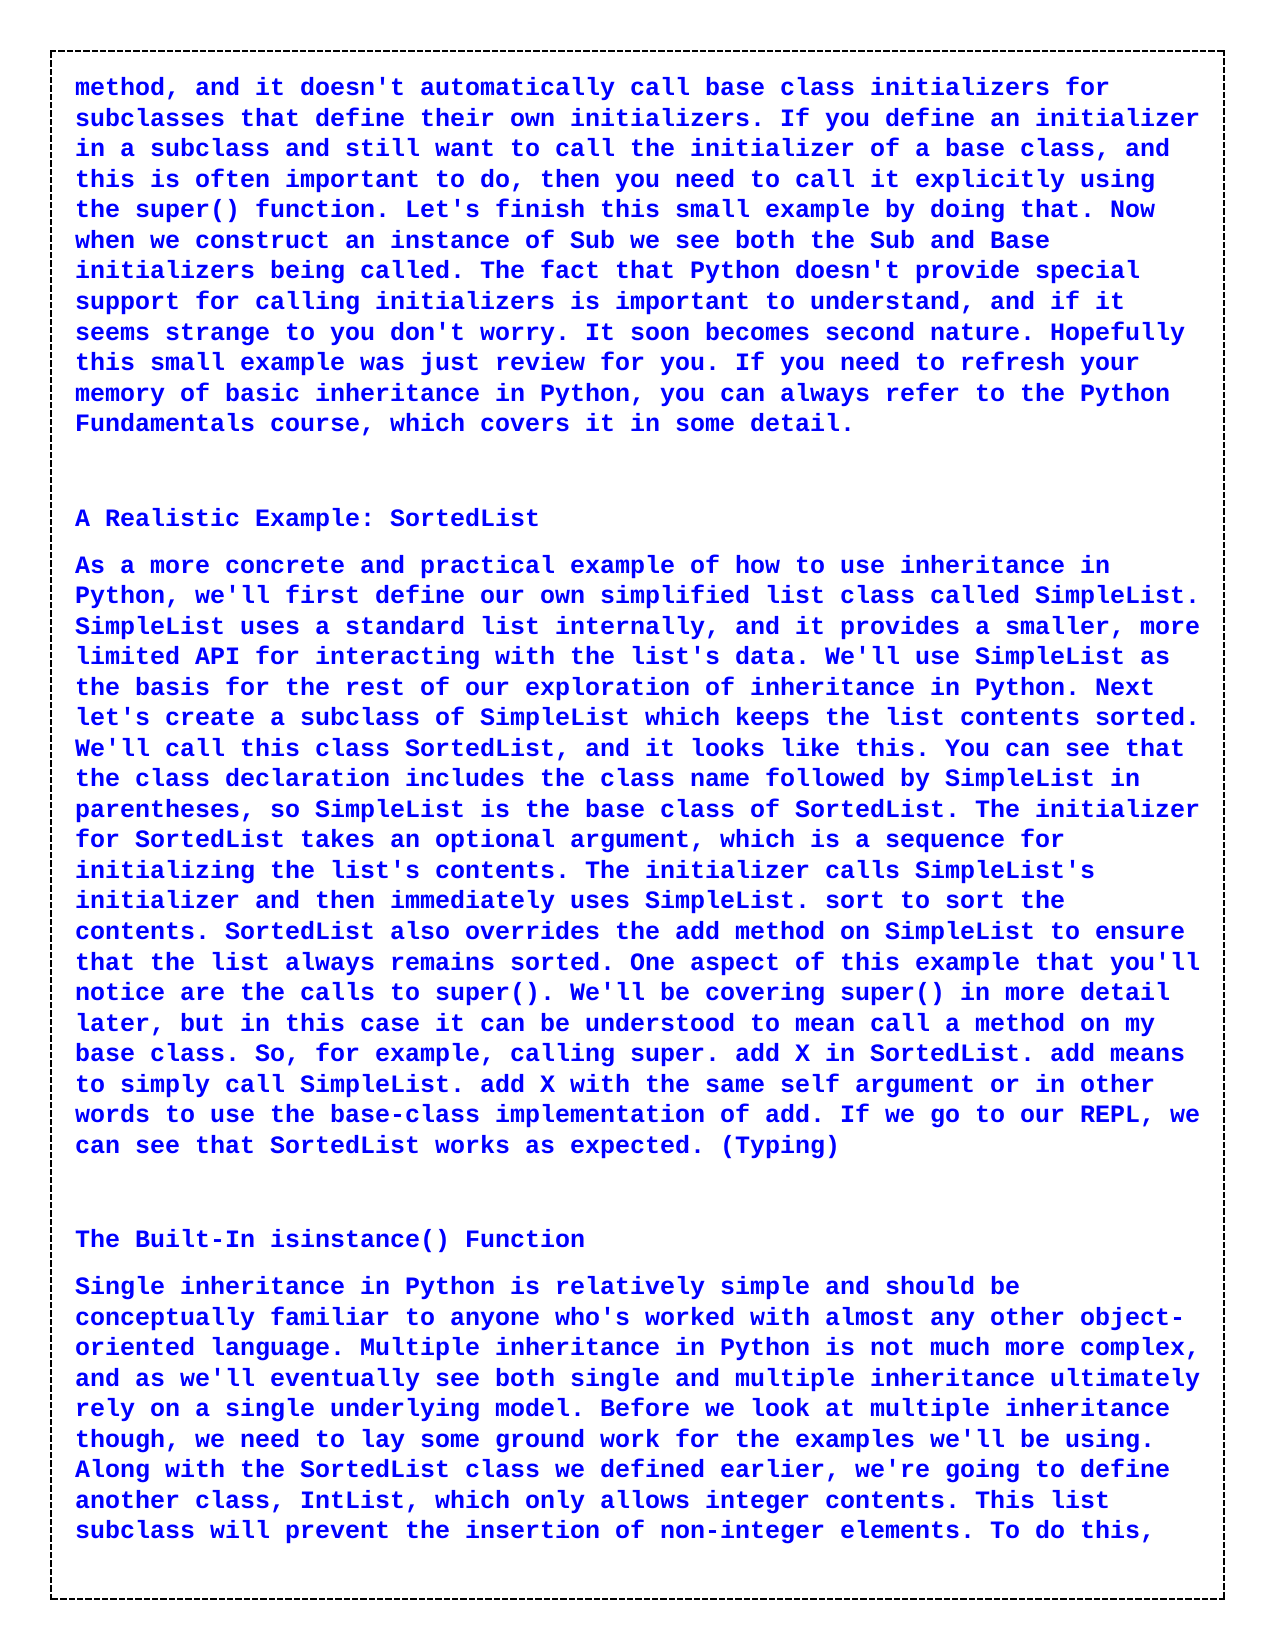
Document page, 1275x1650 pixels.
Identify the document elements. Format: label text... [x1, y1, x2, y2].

text The Built-In isinstance() Function [75, 1227, 1200, 1255]
text A Realistic Example: SortedList [75, 505, 1200, 533]
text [75, 1274, 1200, 1546]
text As a more concrete and practical example of how to use inheritance in Python, we'll first define our own simplified list class called SimpleList. SimpleList uses a standard list internally, and it provides a smaller, more limited API for interacting with the list's data. We'll use SimpleList as the basis for the rest of our exploration of inheritance in Python. Next let's create a subclass of SimpleList which keeps the list contents sorted. We'll call this class SortedList, and it looks like this. You can see that the class declaration includes the class name followed by SimpleList in parentheses, so SimpleList is the base class of SortedList. The initializer for SortedList takes an optional argument, which is a sequence for initializing the list's contents. The initializer calls SimpleList's initializer and then immediately uses SimpleList. sort to sort the contents. SortedList also overrides the add method on SimpleList to ensure that the list always remains sorted. One aspect of this example that you'll notice are the calls to super(). We'll be covering super() in more detail later, but in this case it can be understood to mean call a method on my base class. So, for example, calling super. add X in SortedList. add means to simply call SimpleList. add X with the same self argument or in other words to use the base-class implementation of add. If we go to our REPL, we can see that SortedList works as expected. (Typing) [75, 552, 1200, 1161]
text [75, 75, 1200, 439]
